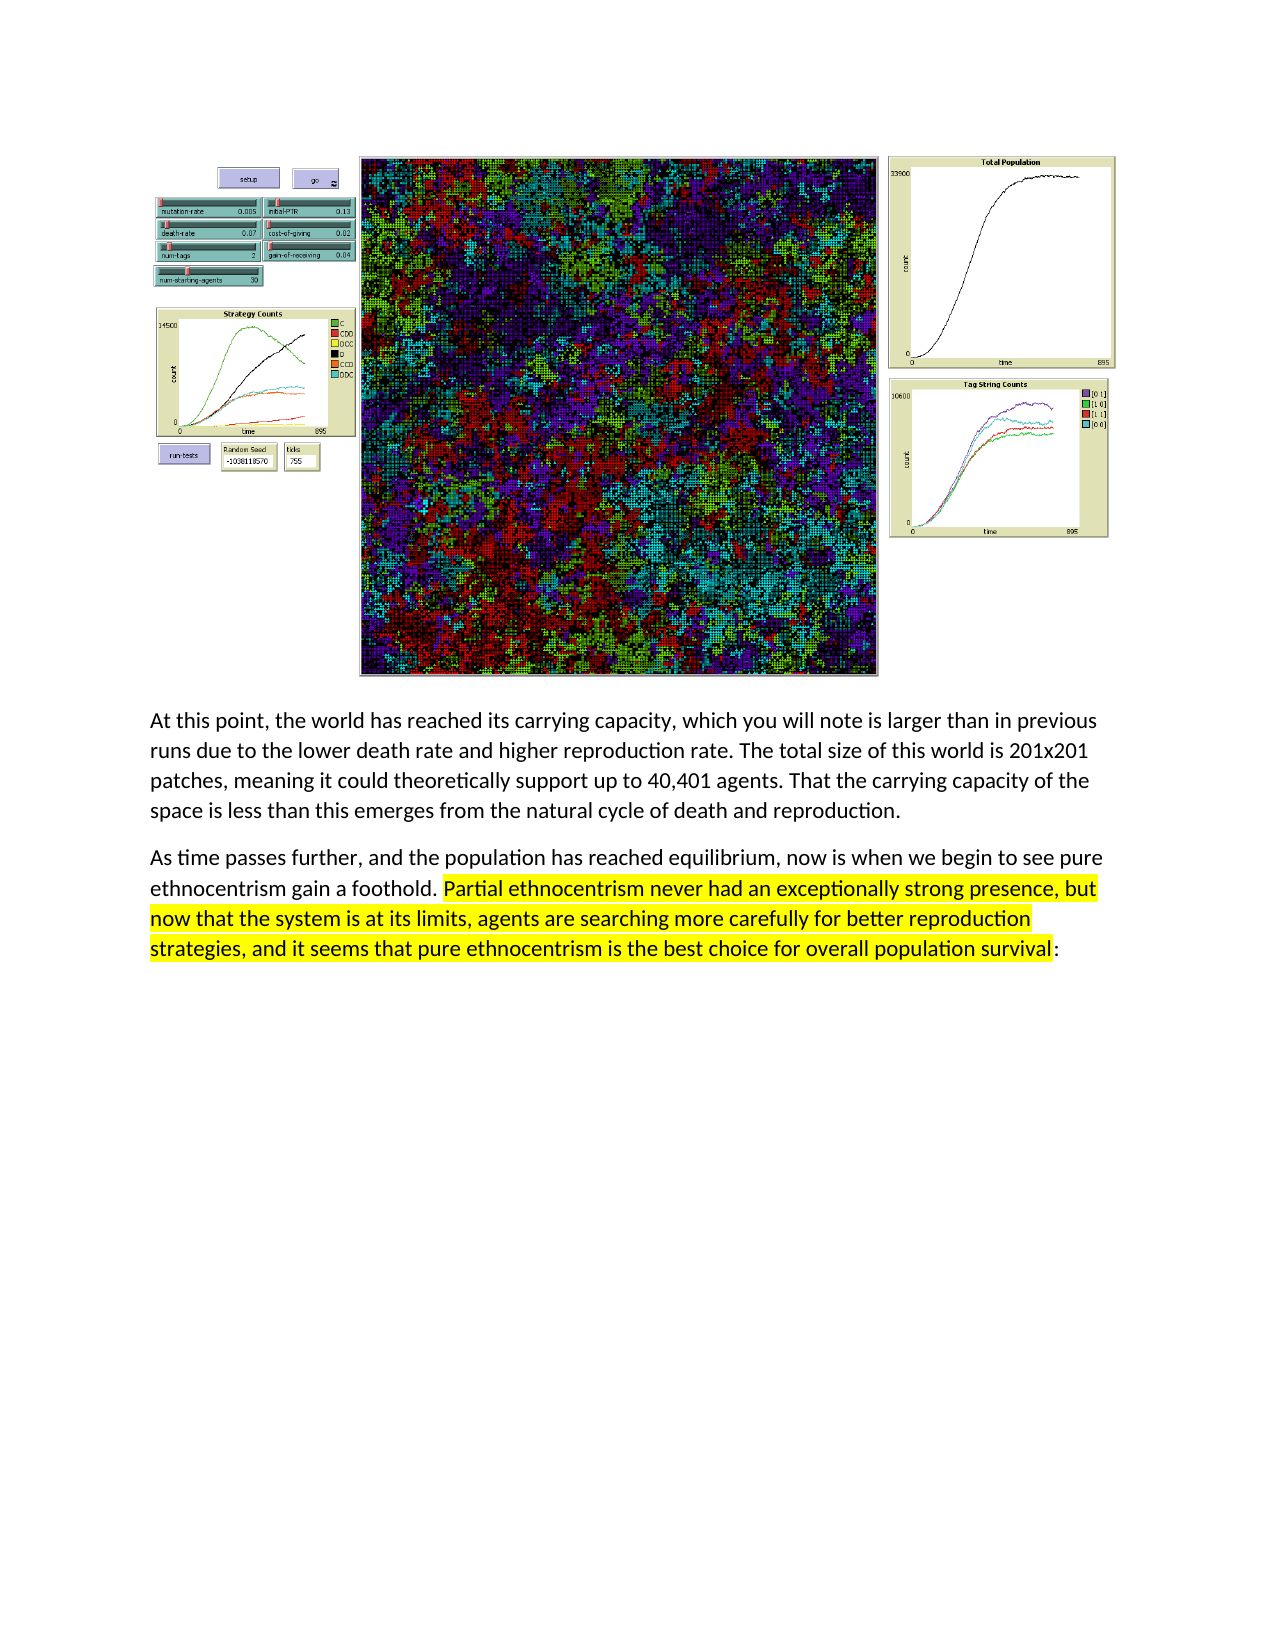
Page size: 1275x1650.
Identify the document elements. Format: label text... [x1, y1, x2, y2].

text As time passes further, and the population has reached equilibrium, now is when we begin to see pure ethnocentrism gain a foothold. Partial ethnocentrism never had an exceptionally strong presence, but now that the system is at its limits, agents are searching more carefully for better reproduction strategies, and it seems that pure ethnocentrism is the best choice for overall population survival: [150, 843, 1125, 962]
picture [150, 150, 1125, 687]
text At this point, the world has reached its carrying capacity, which you will note is larger than in previous runs due to the lower death rate and higher reproduction rate. The total size of this world is 201x201 patches, meaning it could theoretically support up to 40,401 agents. That the carrying capacity of the space is less than this emerges from the natural cycle of death and reproduction. [150, 706, 1125, 824]
